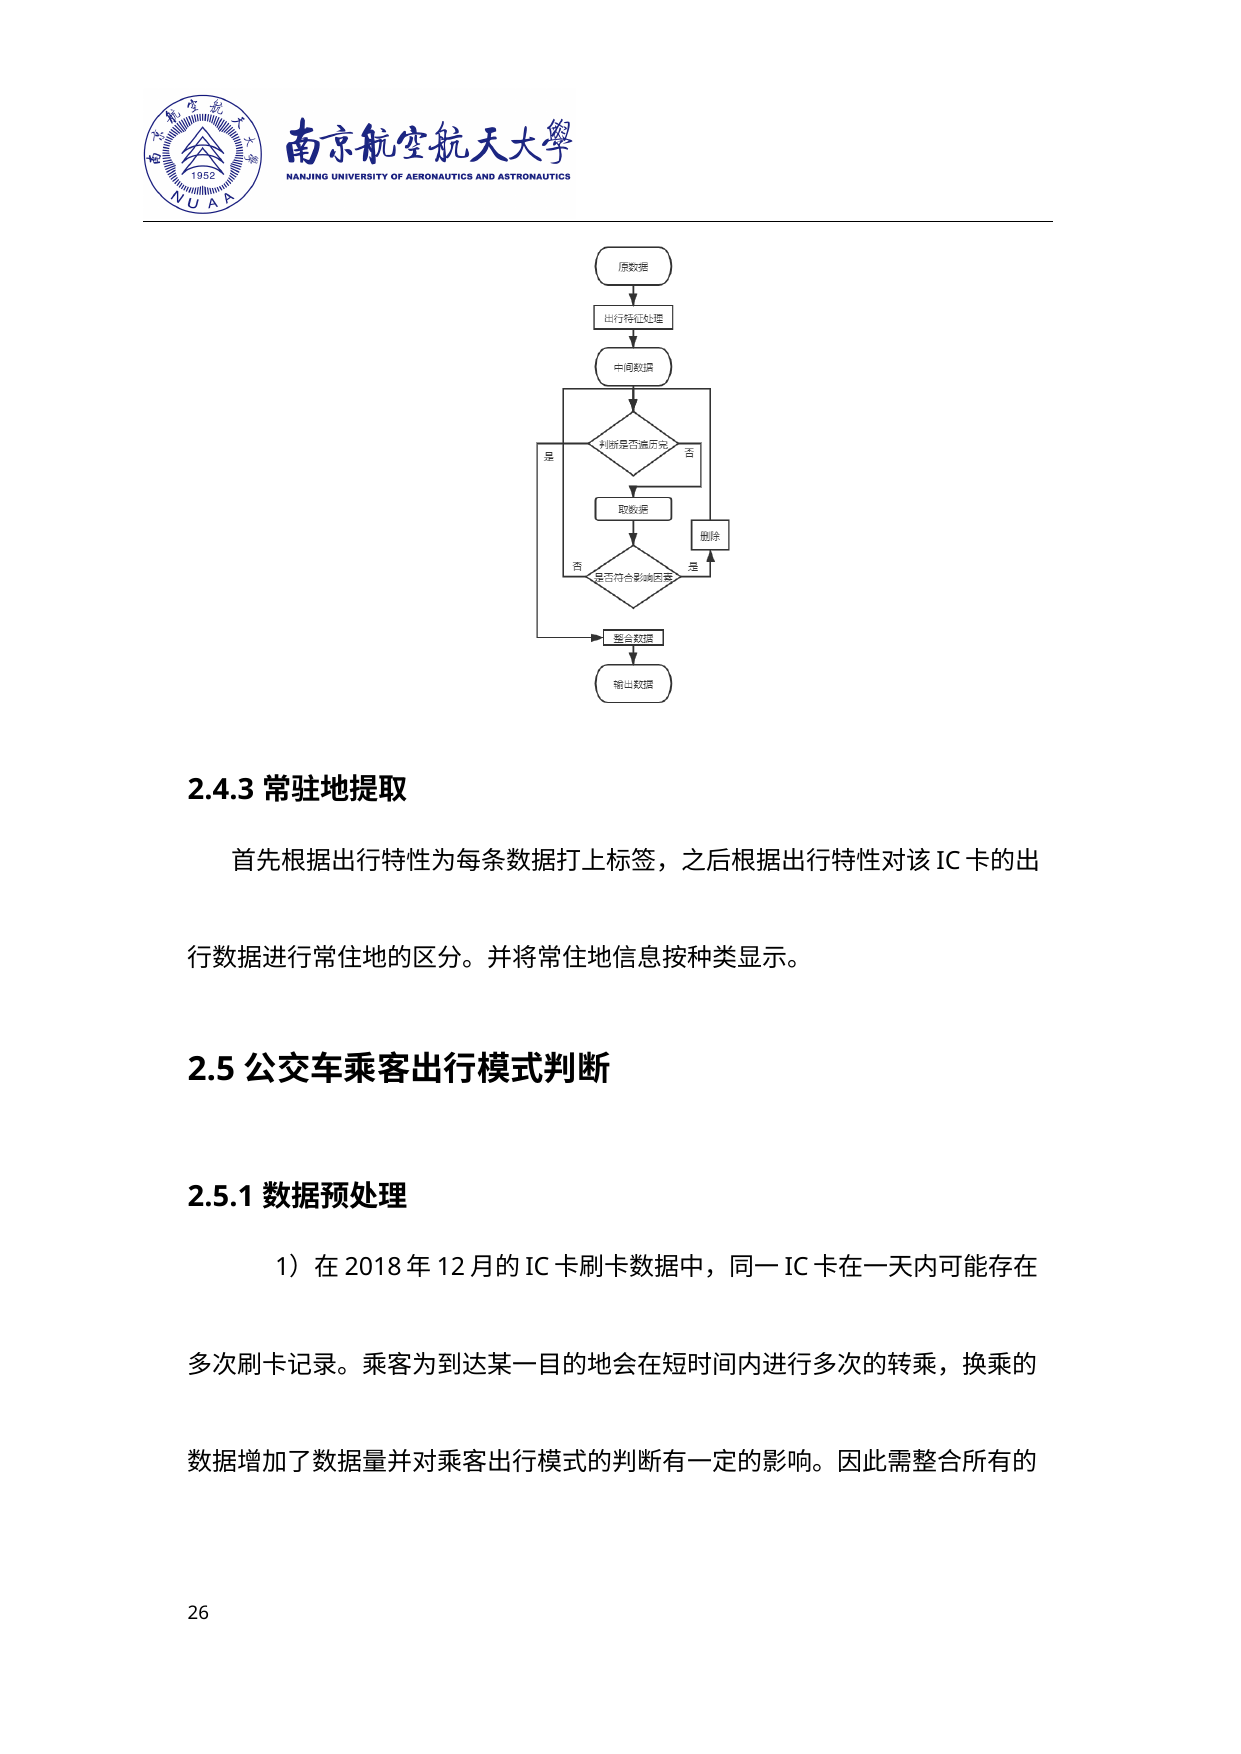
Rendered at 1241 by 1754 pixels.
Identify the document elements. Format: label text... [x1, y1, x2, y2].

text 1）在2018年12月的IC卡刷卡数据中，同一IC卡在一天内可能存在多次刷卡记录。乘客为到达某一目的地会在短时间内进行多次的转乘，换乘的数据增加了数据量并对乘客出行模式的判断有一定的影响。因此需整合所有的转乘信息，将多次乘车记录统计为一条涵盖出发点与目的地的记录，将中间的换乘记录进行略去。 [187, 1232, 1053, 1492]
picture [143, 88, 577, 219]
subtitle 2.5.1 数据预处理 [187, 1161, 1053, 1226]
subtitle 2.4.3 常驻地提取 [187, 754, 1053, 819]
text 首先根据出行特性为每条数据打上标签，之后根据出行特性对该IC卡的出行数据进行常住地的区分。并将常住地信息按种类显示。 [187, 826, 1053, 988]
subtitle 2.5 公交车乘客出行模式判断 [187, 1033, 1053, 1098]
picture [469, 228, 772, 721]
